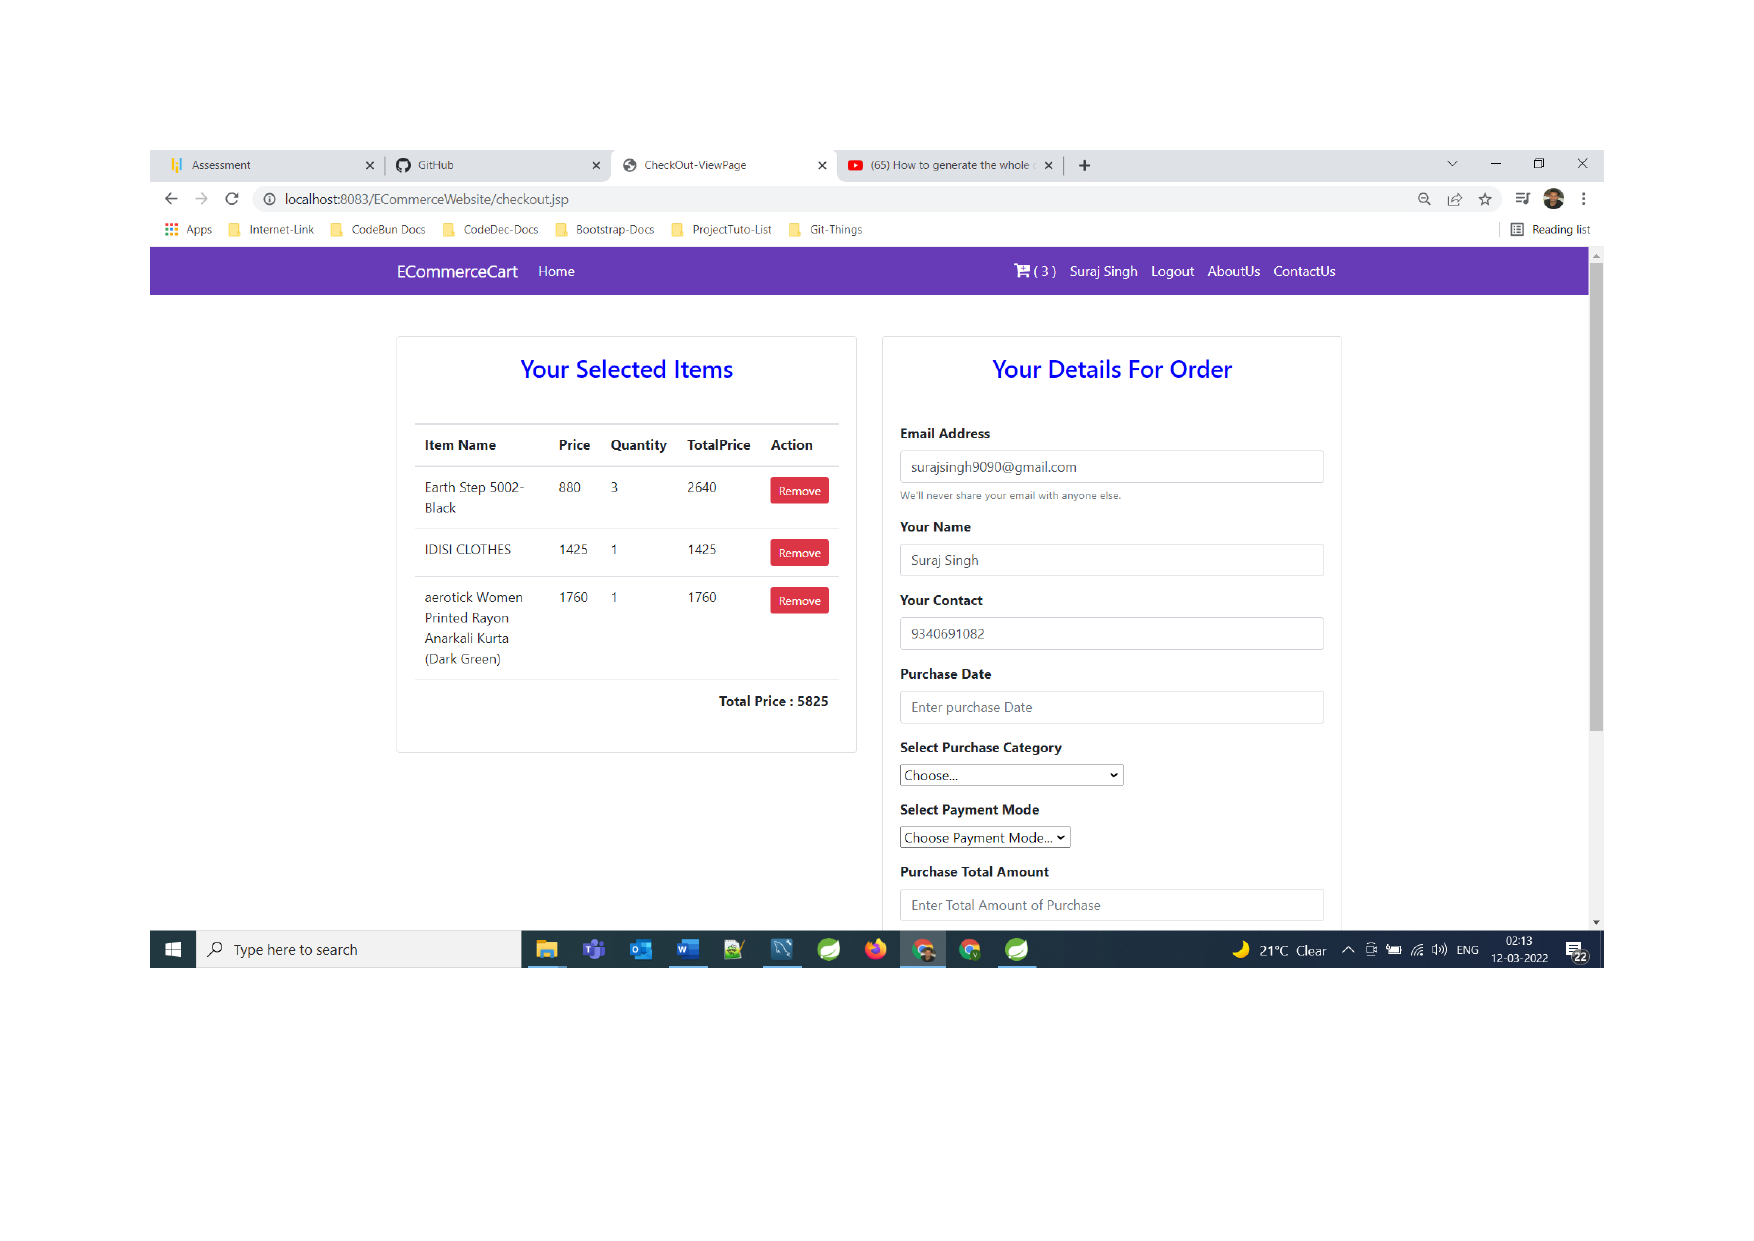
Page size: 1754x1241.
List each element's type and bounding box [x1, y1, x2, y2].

picture [150, 150, 1604, 968]
